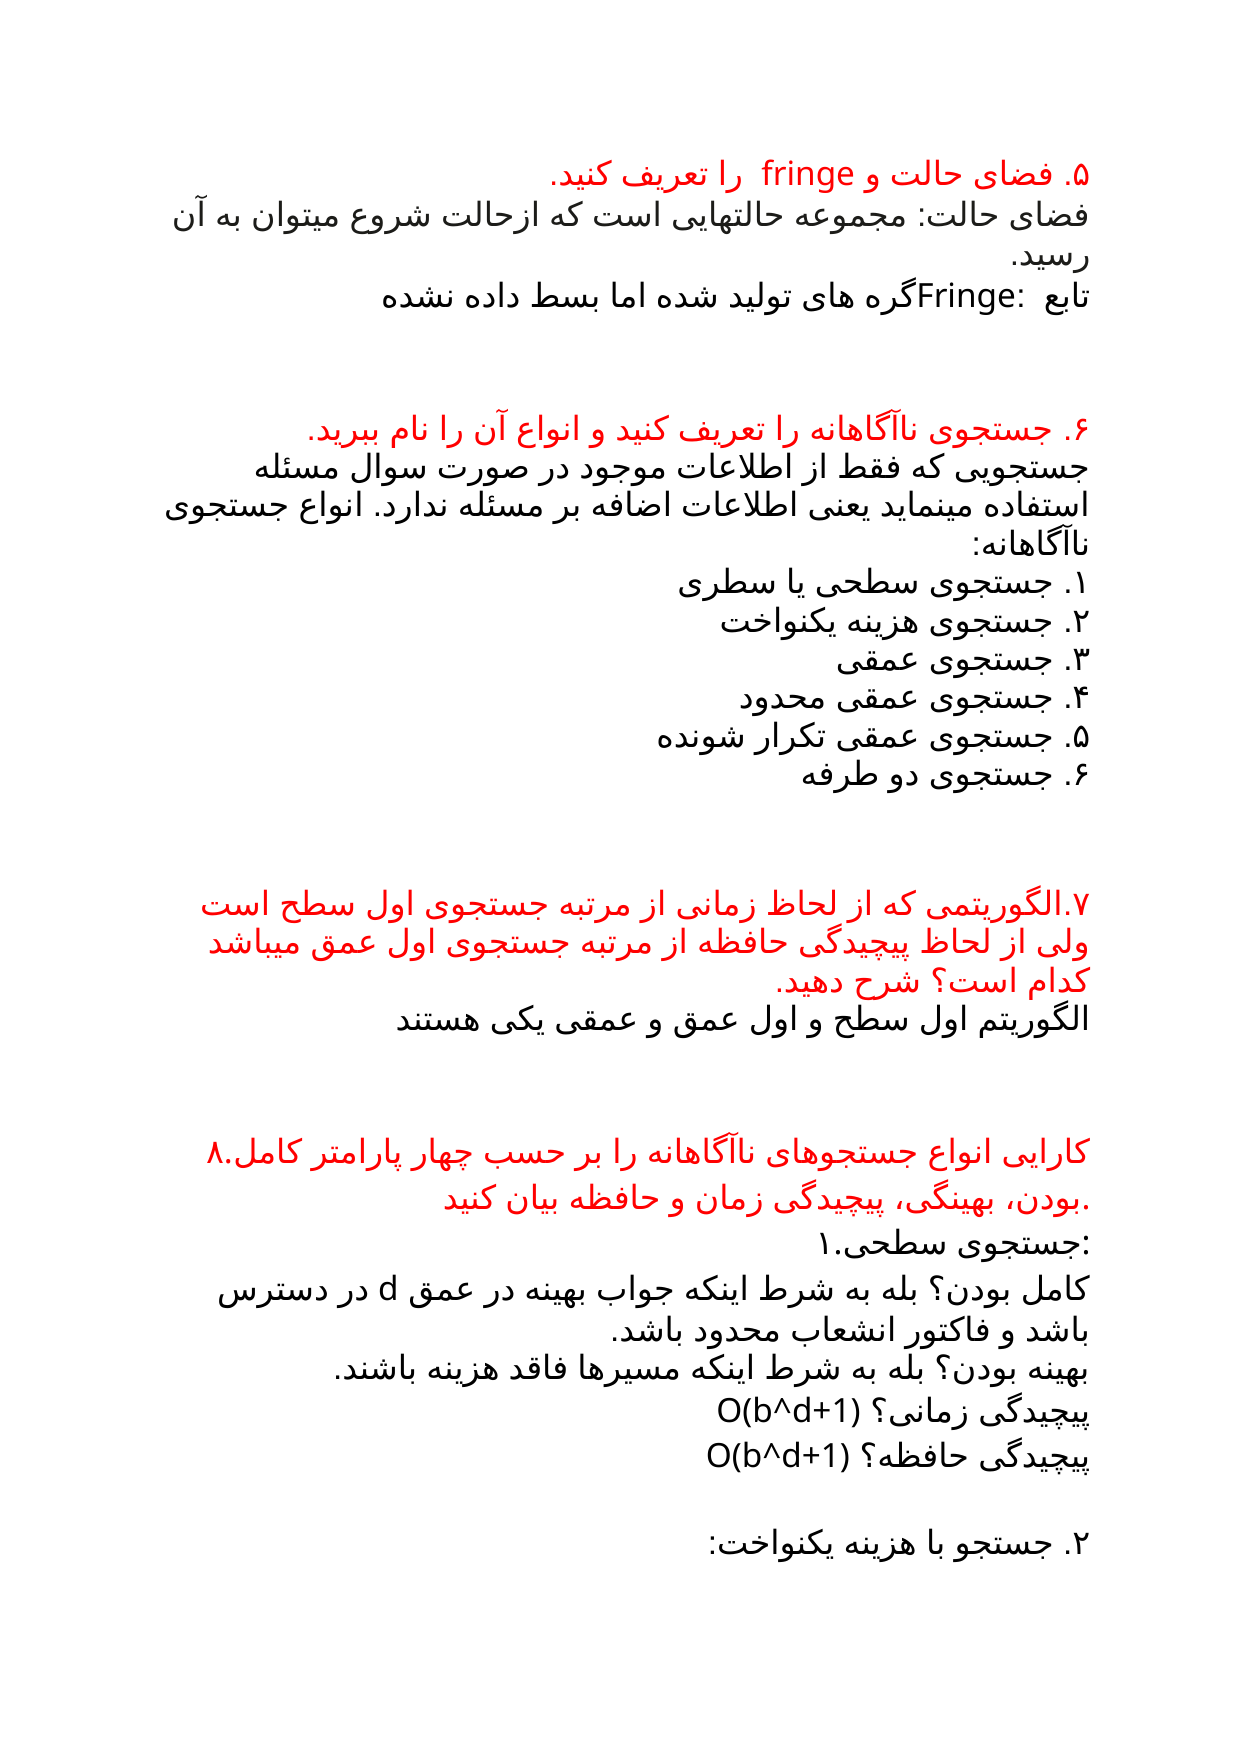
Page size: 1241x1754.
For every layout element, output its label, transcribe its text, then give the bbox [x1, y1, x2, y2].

text ۵. جستجوی عمقی تکرار شونده [150, 716, 1090, 754]
text کامل بودن؟ بله به شرط اینکه جواب بهینه در عمق d در دسترس باشد و فاکتور انشعاب محدود باشد. [150, 1264, 1090, 1348]
text ۱.جستجوی سطحی: [150, 1219, 1090, 1264]
text ۳. جستجوی عمقی [150, 639, 1090, 678]
text ۶. جستجوی دو طرفه [150, 754, 1090, 793]
text ۴. جستجوی عمقی محدود [150, 678, 1090, 716]
text پیچیدگی زمانی؟ O(b^d+1) [150, 1387, 1090, 1432]
text ۵. فضای حالت و fringe را تعریف کنید. [150, 150, 1090, 195]
text ۱. جستجوی سطحی یا سطری [150, 562, 1090, 601]
text ۲. جستجو با هزینه یکنواخت: [150, 1523, 1090, 1562]
text تابع :Fringeگره های تولید شده اما بسط داده نشده [150, 272, 1090, 318]
text ۶. جستجوی ناآگاهانه را تعریف کنید و انواع آن را نام ببرید. [150, 408, 1090, 447]
text بهینه بودن؟ بله به شرط اینکه مسیرها فاقد هزینه باشند. [150, 1348, 1090, 1387]
text ۲. جستجوی هزینه یکنواخت [150, 601, 1090, 639]
text الگوریتم اول سطح و اول عمق و عمقی یکی هستند [150, 999, 1090, 1037]
text فضای حالت: مجموعه حالتھایی است که ازحالت شروع میتوان به آن رسید. [150, 195, 1090, 272]
text ۷.الگوریتمی که از لحاظ زمانی از مرتبه جستجوی اول سطح است ولی از لحاظ پیچیدگی حافظه از مرتبه جستجوی اول عمق میباشد کدام است؟ شرح دهید. [150, 884, 1090, 999]
text جستجویی که فقط از اطلاعات موجود در صورت سوال مسئله استفاده مینماید یعنی اطلاعات اضافه بر مسئله ندارد. انواع جستجوی ناآگاهانه: [150, 447, 1090, 562]
text پیچیدگی حافظه؟ O(b^d+1) [150, 1432, 1090, 1478]
text ۸.کارایی انواع جستجوهای ناآگاهانه را بر حسب چهار پارامتر کامل بودن، بهینگی، پیچیدگی زمان و حافظه بیان کنید. [150, 1128, 1090, 1219]
